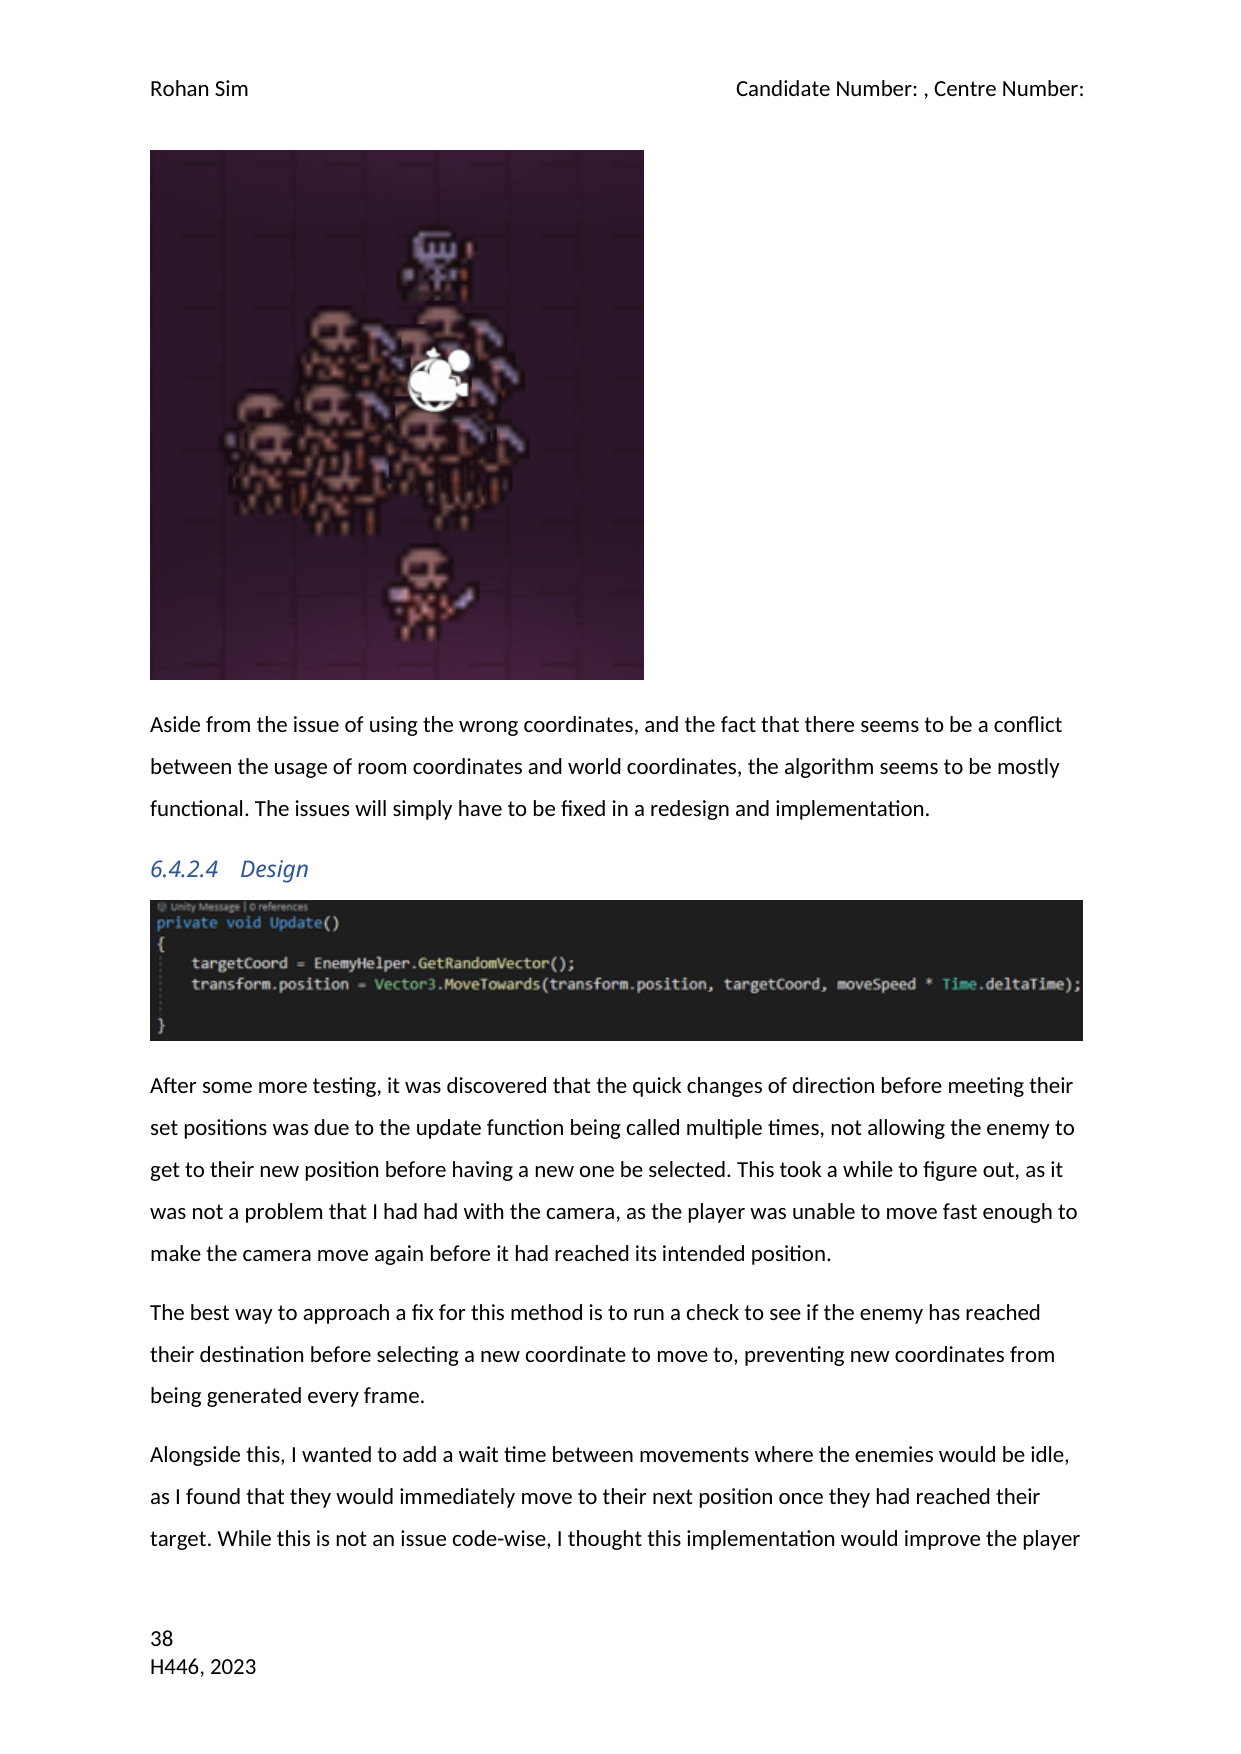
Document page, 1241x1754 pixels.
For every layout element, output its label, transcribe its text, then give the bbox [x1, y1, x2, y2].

picture [150, 900, 1083, 1041]
text The best way to approach a fix for this method is to run a check to see if the enemy has reached their destination before selecting a new coordinate to move to, preventing new coordinates from being generated every frame. [150, 1298, 1090, 1410]
text Aside from the issue of using the wrong coordinates, and the fact that there seems to be a conflict between the usage of room coordinates and world coordinates, the algorithm seems to be mostly functional. The issues will simply have to be fixed in a redesign and implementation. [150, 710, 1090, 822]
picture [150, 150, 644, 680]
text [150, 1440, 1090, 1552]
subtitle Design [150, 853, 1090, 884]
text After some more testing, it was discovered that the quick changes of direction before meeting their set positions was due to the update function being called multiple times, not allowing the enemy to get to their new position before having a new one be selected. This took a while to figure out, as it was not a problem that I had had with the camera, as the player was unable to move fast enough to make the camera move again before it had reached its intended position. [150, 1071, 1090, 1267]
